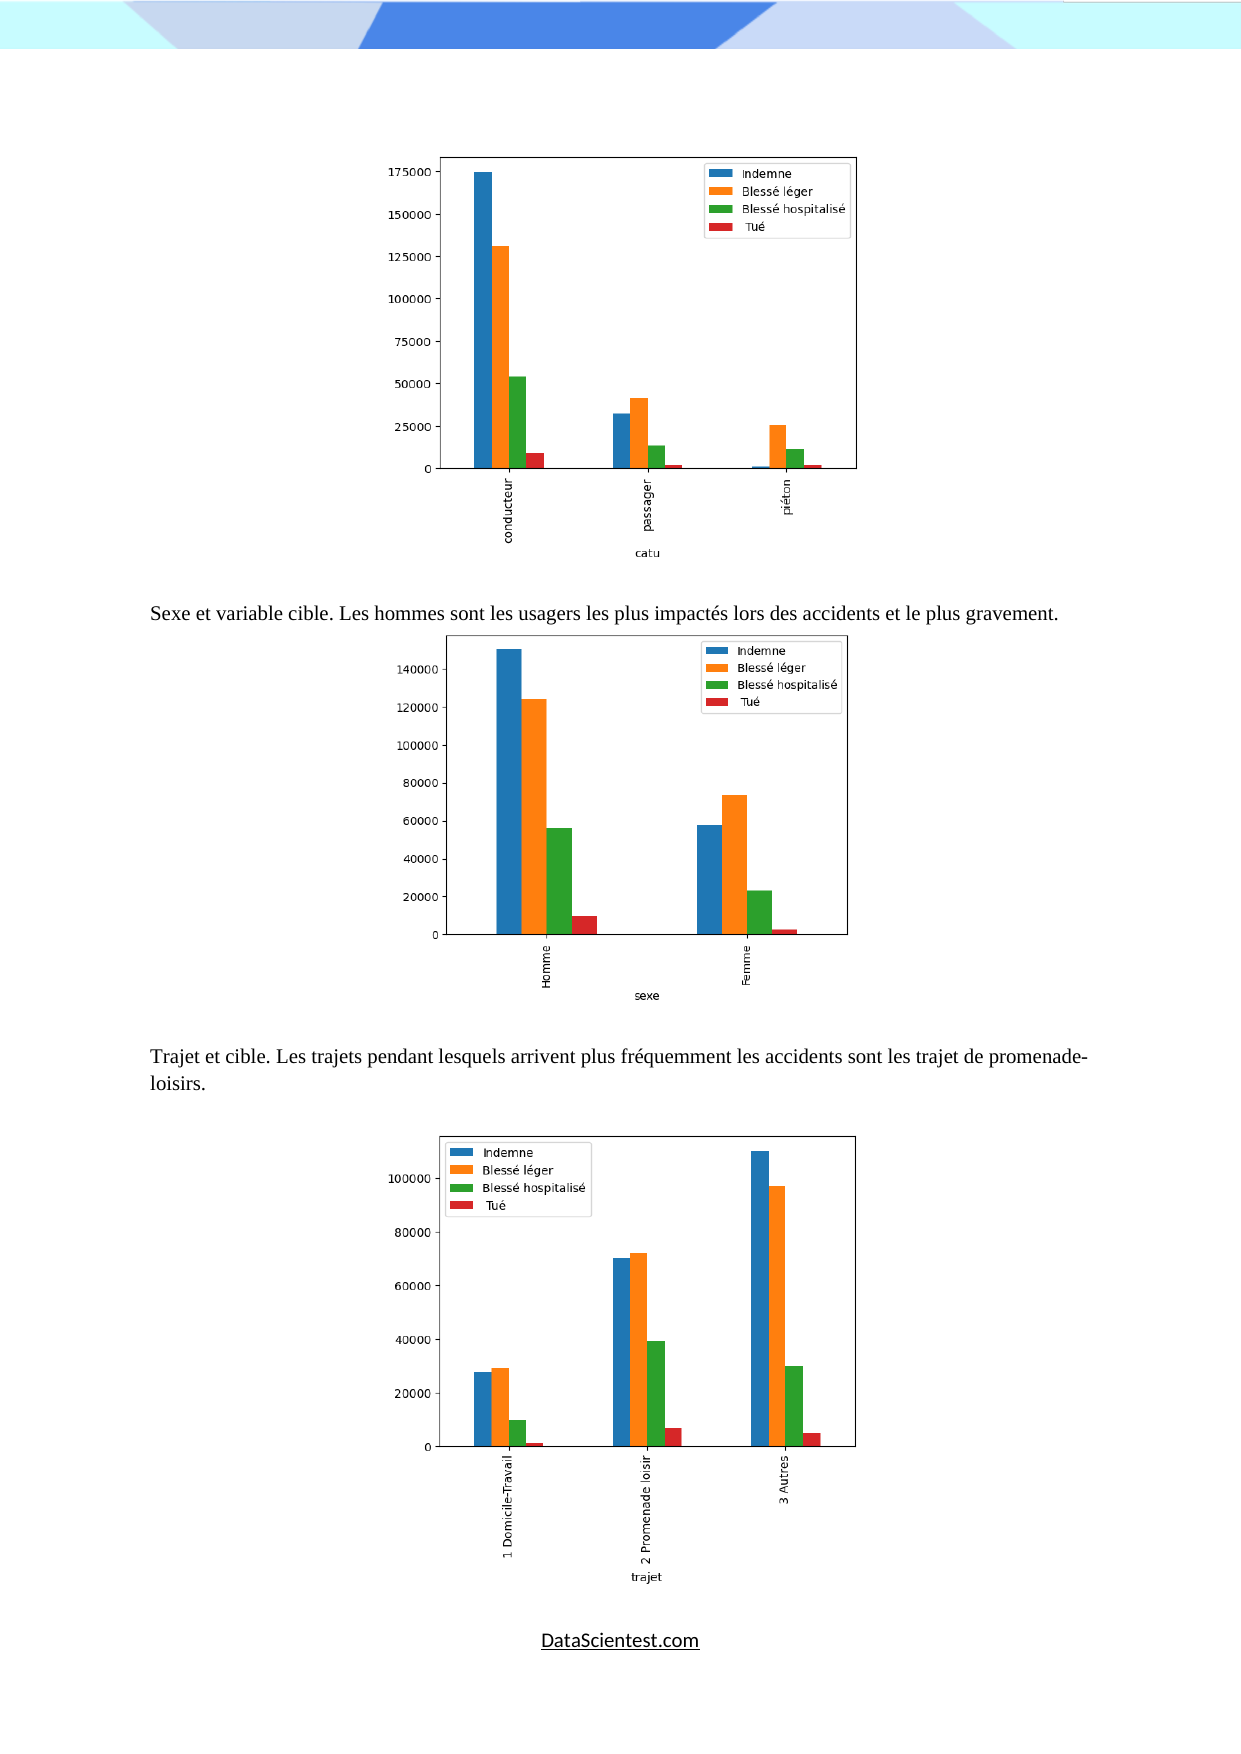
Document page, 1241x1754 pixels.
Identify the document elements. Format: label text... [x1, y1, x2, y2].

picture [0, 2, 1241, 49]
text Sexe et variable cible. Les hommes sont les usagers les plus impactés lors des accidents et le plus gravement. [150, 600, 1090, 624]
picture [378, 150, 863, 567]
picture [378, 1128, 862, 1591]
picture [387, 628, 854, 1010]
text Trajet et cible. Les trajets pendant lesquels arrivent plus fréquemment les accidents sont les trajet de promenade-loisirs. [150, 1043, 1090, 1095]
